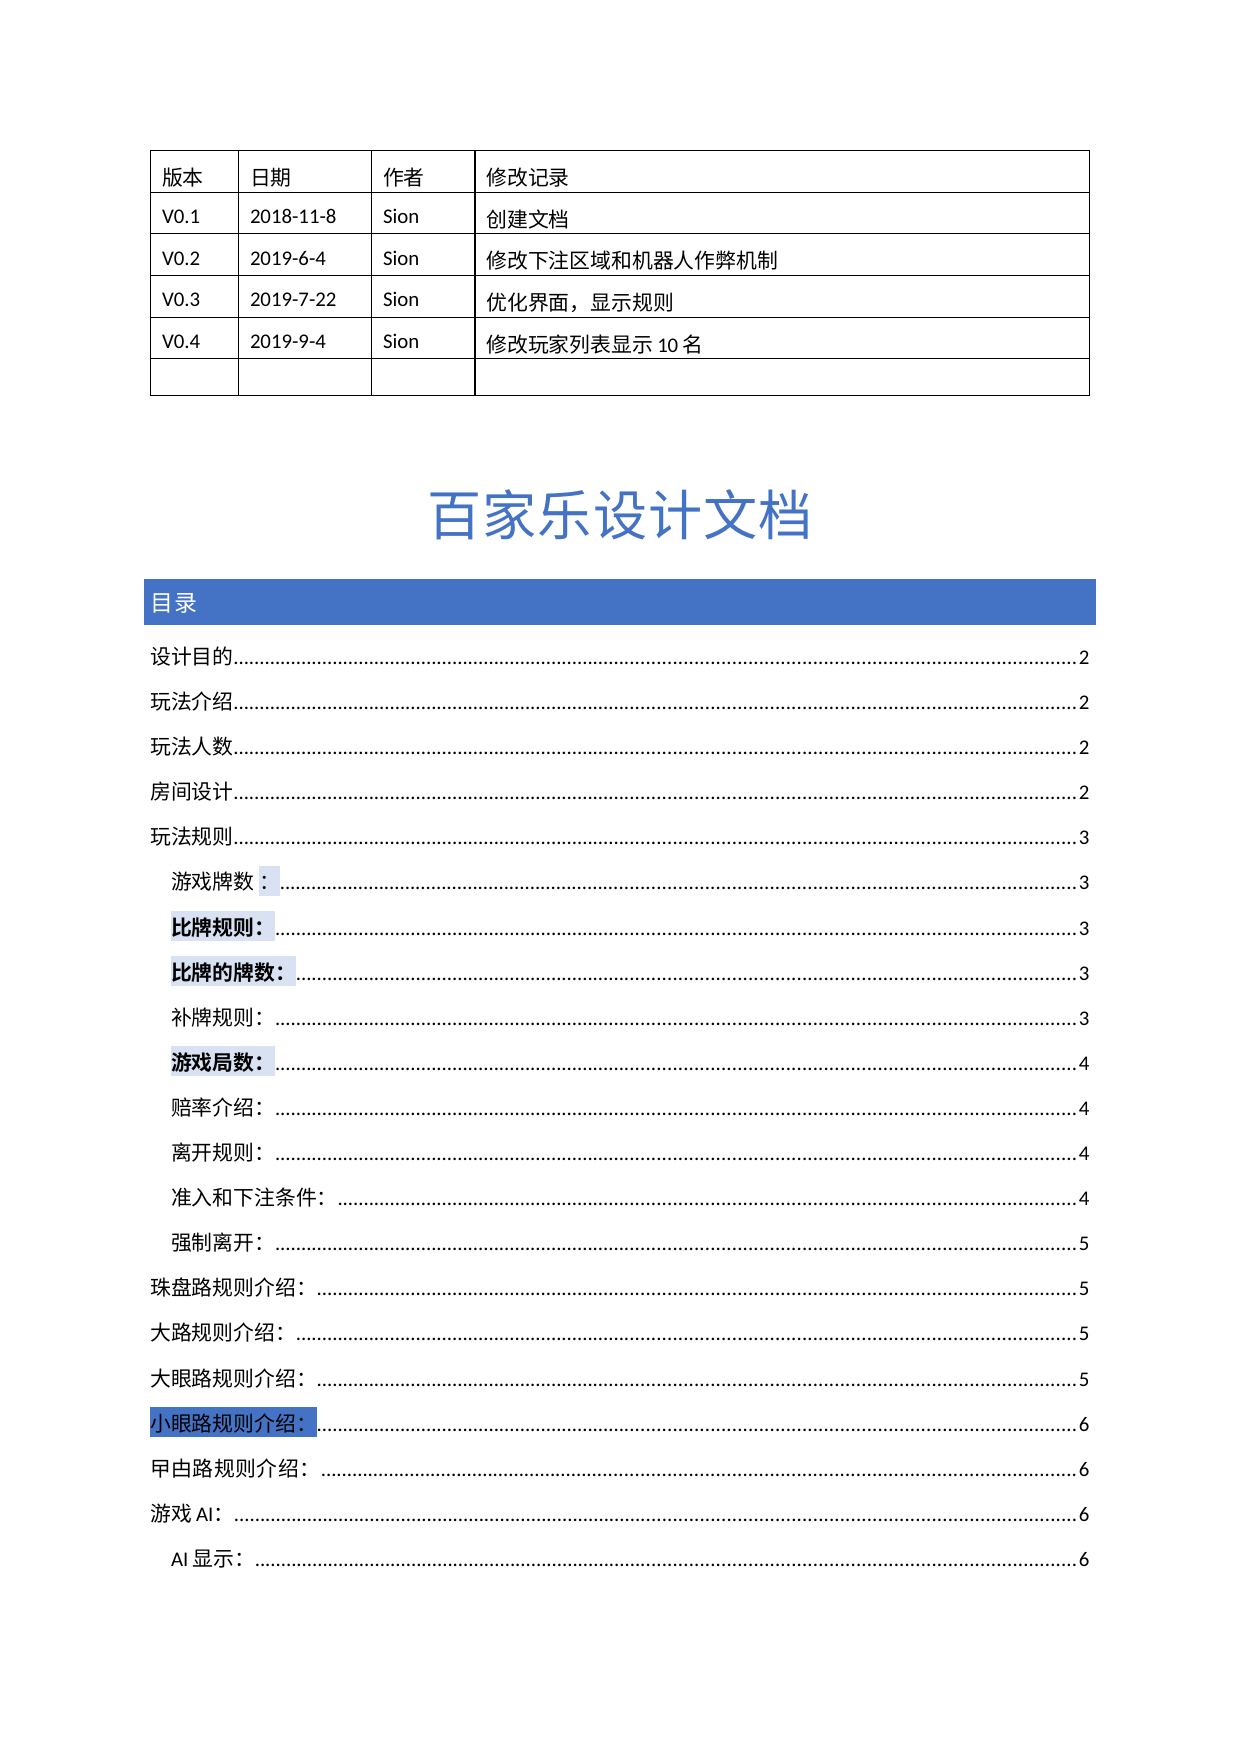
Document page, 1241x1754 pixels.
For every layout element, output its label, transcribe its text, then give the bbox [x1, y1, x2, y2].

table_cell 2019-7-22 [239, 276, 371, 317]
table_cell Sion [372, 234, 474, 275]
title 百家乐设计文档 [150, 472, 1090, 551]
table_cell V0.1 [151, 193, 238, 233]
table_cell Sion [372, 193, 474, 233]
table_header 版本 [151, 151, 238, 192]
table_cell 修改玩家列表显示10名 [476, 318, 1089, 358]
table_cell V0.3 [151, 276, 238, 317]
table_header 修改记录 [476, 151, 1089, 192]
table_cell 2019-9-4 [239, 318, 371, 358]
table_cell [239, 359, 371, 395]
table_cell [476, 359, 1089, 395]
table_cell [372, 359, 474, 395]
table_cell 2019-6-4 [239, 234, 371, 275]
table_cell V0.2 [151, 234, 238, 275]
table_cell Sion [372, 276, 474, 317]
table_header 日期 [239, 151, 371, 192]
table_header 作者 [372, 151, 474, 192]
table_cell Sion [372, 318, 474, 358]
table_cell [151, 359, 238, 395]
table_cell 2018-11-8 [239, 193, 371, 233]
table_cell 修改下注区域和机器人作弊机制 [476, 234, 1089, 275]
table_cell 创建文档 [476, 193, 1089, 233]
table_cell 优化界面，显示规则 [476, 276, 1089, 317]
table_cell V0.4 [151, 318, 238, 358]
